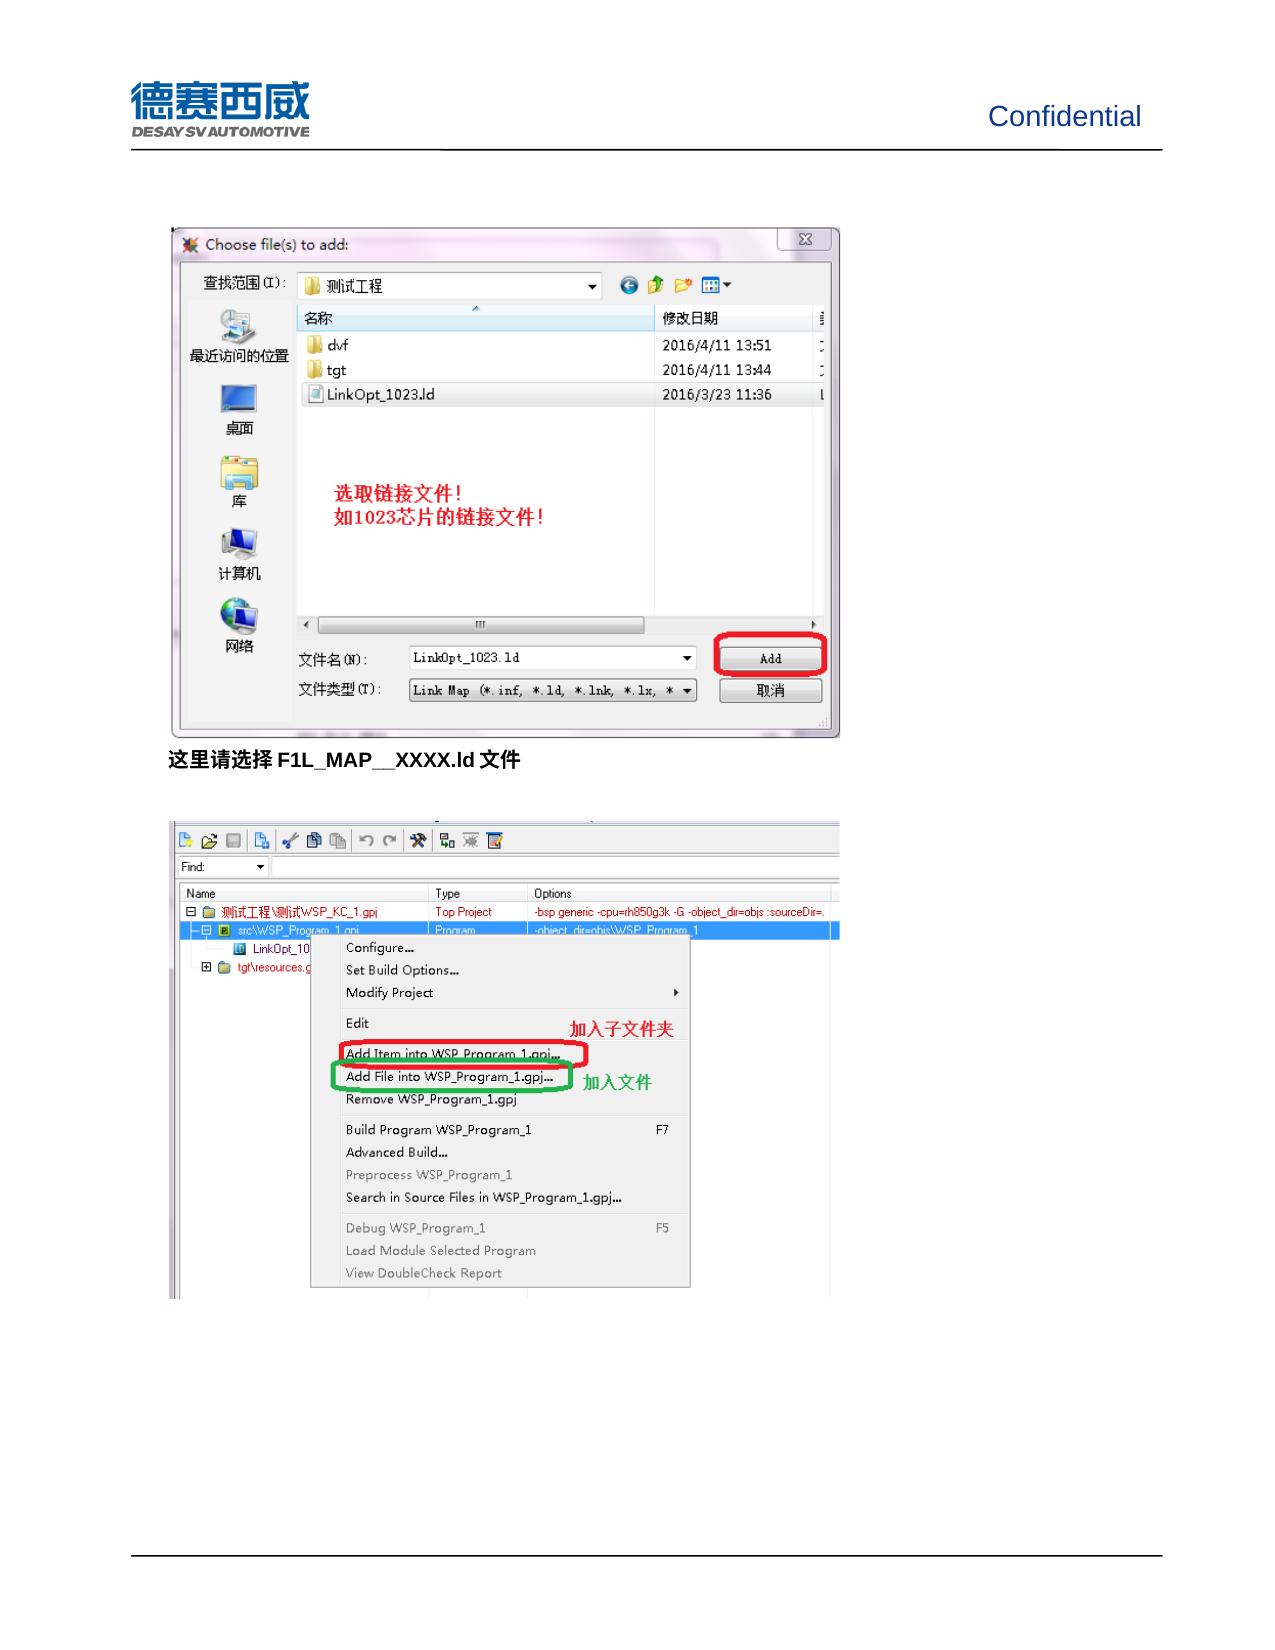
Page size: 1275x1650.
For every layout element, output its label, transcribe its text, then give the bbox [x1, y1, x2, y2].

picture [168, 821, 840, 1299]
picture [168, 224, 846, 744]
picture [131, 81, 310, 137]
list 这里请选择F1L_MAP__XXXX.ld文件 [169, 744, 1162, 774]
